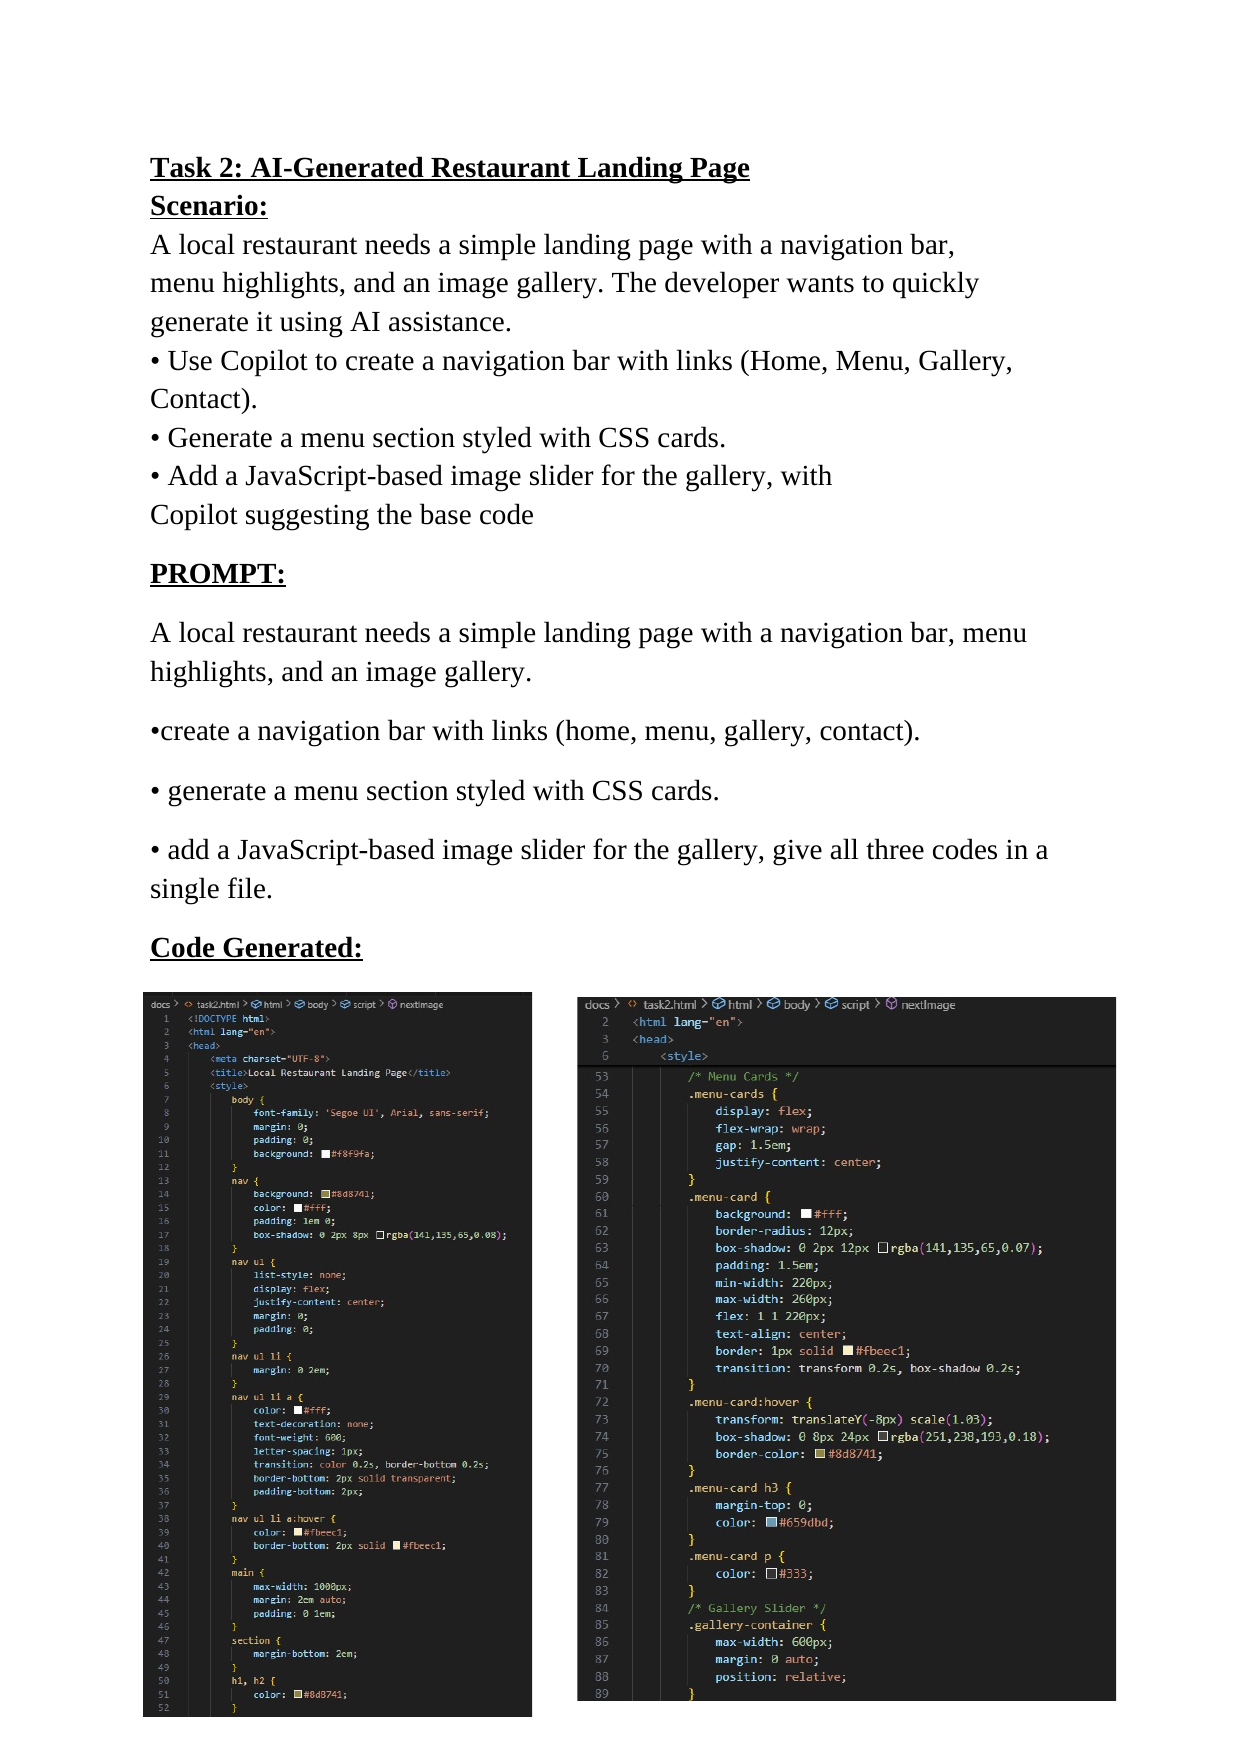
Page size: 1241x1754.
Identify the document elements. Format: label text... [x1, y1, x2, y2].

text • add a JavaScript-based image slider for the gallery, give all three codes in a single file. [150, 832, 1090, 904]
text Code Generated: [150, 930, 1090, 964]
text PROMPT: [150, 556, 1090, 590]
text Task 2: AI-Generated Restaurant Landing Page Scenario: A local restaurant needs a simple landing page with a navigation bar, menu highlights, and an image gallery. The developer wants to quickly generate it using AI assistance. • Use Copilot to create a navigation bar with links (Home, Menu, Gallery, Contact). • Generate a menu section styled with CSS cards. • Add a JavaScript-based image slider for the gallery, with Copilot suggesting the base code [150, 150, 1090, 530]
picture [143, 992, 533, 1717]
picture [577, 997, 1117, 1701]
text A local restaurant needs a simple landing page with a navigation bar, menu highlights, and an image gallery. [150, 616, 1090, 688]
text •create a navigation bar with links (home, menu, gallery, contact). [150, 713, 1090, 747]
text • generate a menu section styled with CSS cards. [150, 773, 1090, 806]
